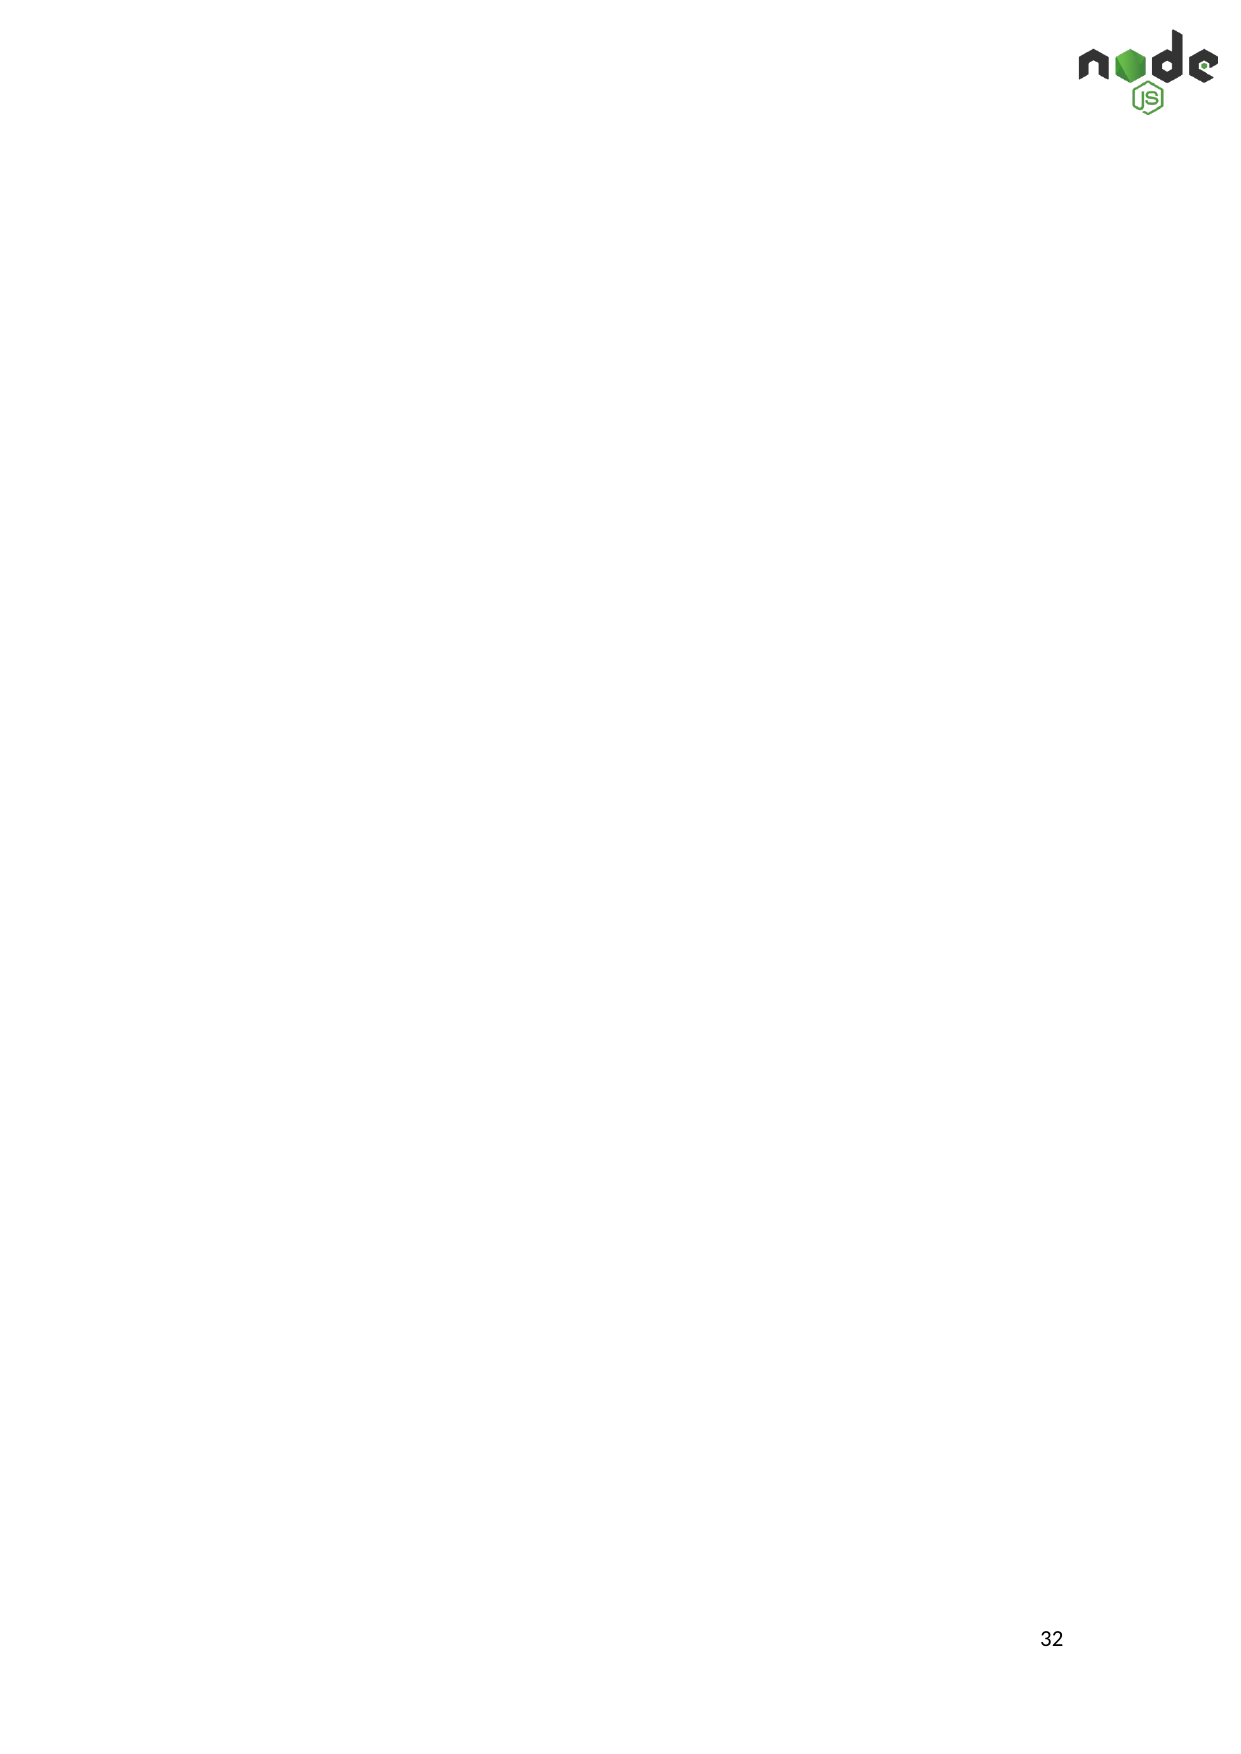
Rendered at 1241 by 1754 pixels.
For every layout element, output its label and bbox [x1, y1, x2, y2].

picture [1078, 2, 1218, 142]
